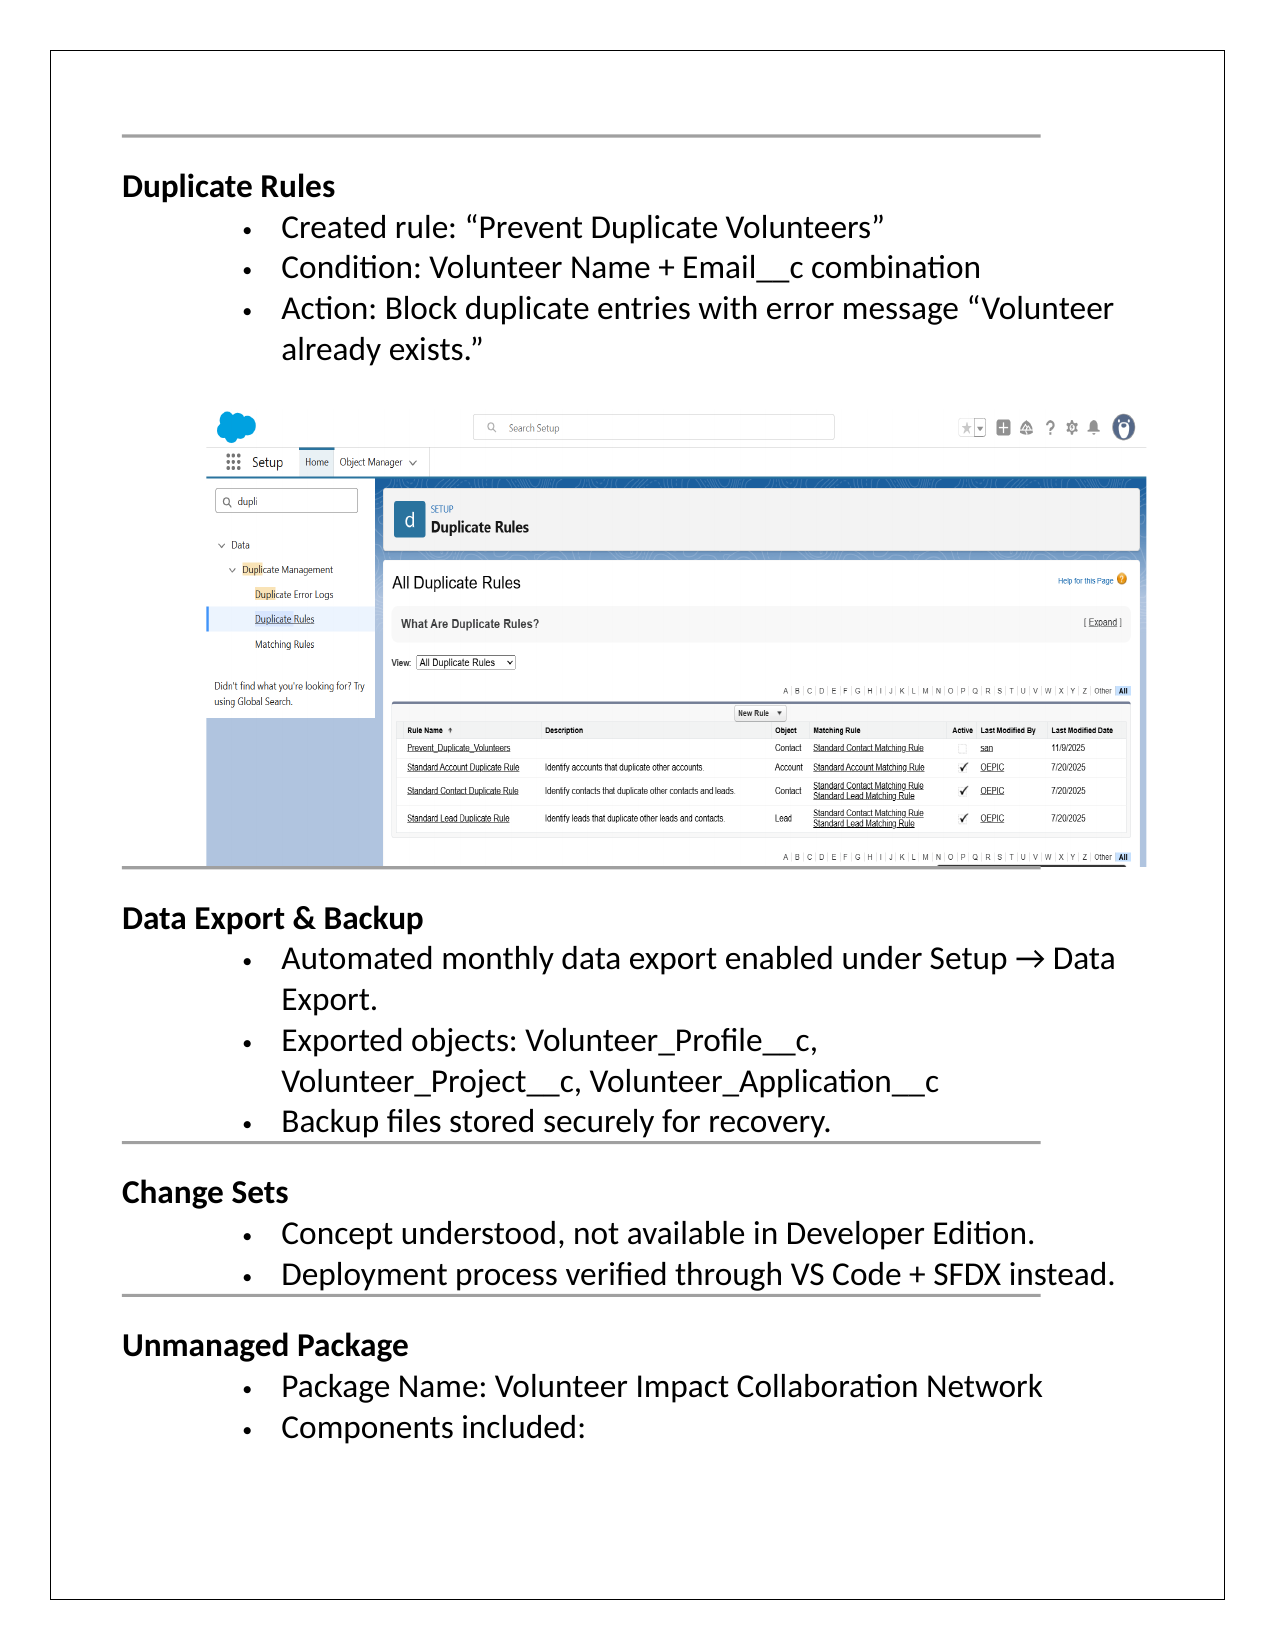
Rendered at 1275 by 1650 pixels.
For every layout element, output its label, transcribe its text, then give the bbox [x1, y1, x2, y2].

text Unmanaged Package [122, 1324, 1125, 1365]
list Concept understood, not available in Developer Edition. [244, 1212, 1125, 1253]
list Action: Block duplicate entries with error message “Volunteer already exists.” [244, 287, 1125, 369]
list Created rule: “Prevent Duplicate Volunteers” [244, 206, 1125, 246]
list Automated monthly data export enabled under Setup → Data Export. [244, 937, 1125, 1019]
list Package Name: Volunteer Impact Collaboration Network [244, 1365, 1125, 1406]
list Backup files stored securely for recovery. [244, 1100, 1125, 1141]
text Duplicate Rules [122, 165, 1125, 206]
picture [206, 409, 1147, 867]
text Change Sets [122, 1172, 1125, 1212]
text Data Export & Backup [122, 897, 1125, 937]
list Deployment process verified through VS Code + SFDX instead. [244, 1253, 1125, 1294]
list Condition: Volunteer Name + Email__c combination [244, 246, 1125, 287]
list Exported objects: Volunteer_Profile__c, Volunteer_Project__c, Volunteer_Application__c [244, 1019, 1125, 1100]
list Components included: [244, 1406, 1125, 1446]
